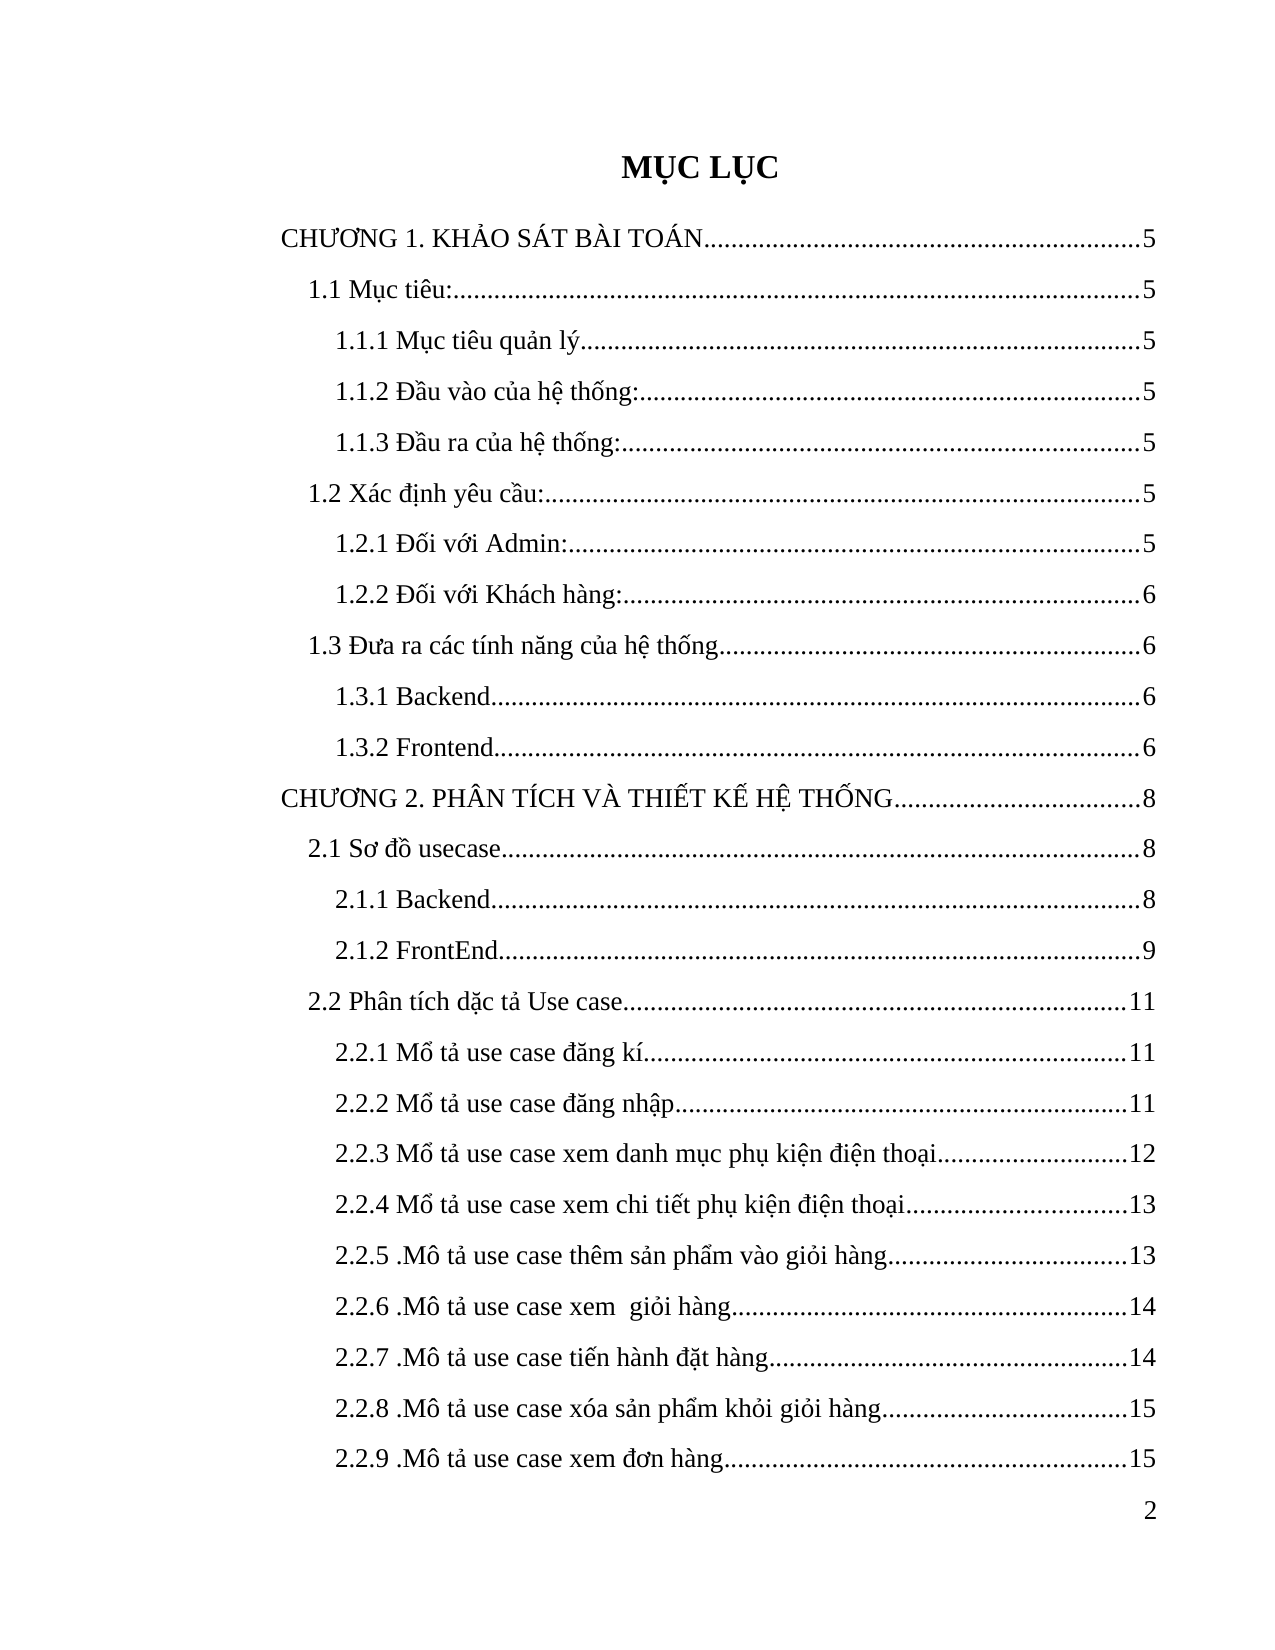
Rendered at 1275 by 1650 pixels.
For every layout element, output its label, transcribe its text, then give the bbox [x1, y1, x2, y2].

text 1.1.2 Đầu vào của hệ thống: 5 [261, 375, 1157, 406]
text 1.3.1 Backend 6 [261, 680, 1157, 711]
text 2.2.9 .Mô tả use case xem đơn hàng 15 [261, 1442, 1157, 1474]
text 2.2.1 Mổ tả use case đăng kí 11 [261, 1036, 1157, 1067]
text CHƯƠNG 1. KHẢO SÁT BÀI TOÁN 5 [207, 222, 1157, 254]
text CHƯƠNG 2. PHÂN TÍCH VÀ THIẾT KẾ HỆ THỐNG 8 [207, 782, 1157, 813]
text 1.2.2 Đối với Khách hàng: 6 [261, 578, 1157, 609]
text 2.2.3 Mổ tả use case xem danh mục phụ kiện điện thoại 12 [261, 1137, 1157, 1169]
text 2.2.8 .Mô tả use case xóa sản phẩm khỏi giỏi hàng 15 [261, 1392, 1157, 1423]
text 2.2.7 .Mô tả use case tiến hành đặt hàng 14 [261, 1341, 1157, 1372]
text 1.3 Đưa ra các tính năng của hệ thống 6 [234, 629, 1157, 660]
text 2.2.2 Mổ tả use case đăng nhập 11 [261, 1087, 1157, 1118]
text 2.1 Sơ đồ usecase 8 [234, 832, 1157, 864]
list MỤC LỤC [244, 148, 1157, 186]
text 1.1 Mục tiêu: 5 [234, 273, 1157, 304]
text 1.3.2 Frontend 6 [261, 731, 1157, 762]
text 1.1.1 Mục tiêu quản lý 5 [261, 324, 1157, 355]
text 1.2.1 Đối với Admin: 5 [261, 527, 1157, 559]
text 2.1.2 FrontEnd 9 [261, 934, 1157, 965]
text 1.1.3 Đầu ra của hệ thống: 5 [261, 426, 1157, 457]
text 1.2 Xác định yêu cầu: 5 [234, 477, 1157, 508]
text 2.2.4 Mổ tả use case xem chi tiết phụ kiện điện thoại 13 [261, 1188, 1157, 1219]
text 2.2.5 .Mô tả use case thêm sản phẩm vào giỏi hàng 13 [261, 1239, 1157, 1270]
text 2.1.1 Backend 8 [261, 883, 1157, 914]
text 2.2 Phân tích dặc tả Use case 11 [234, 985, 1157, 1016]
text 2.2.6 .Mô tả use case xem giỏi hàng 14 [261, 1290, 1157, 1321]
